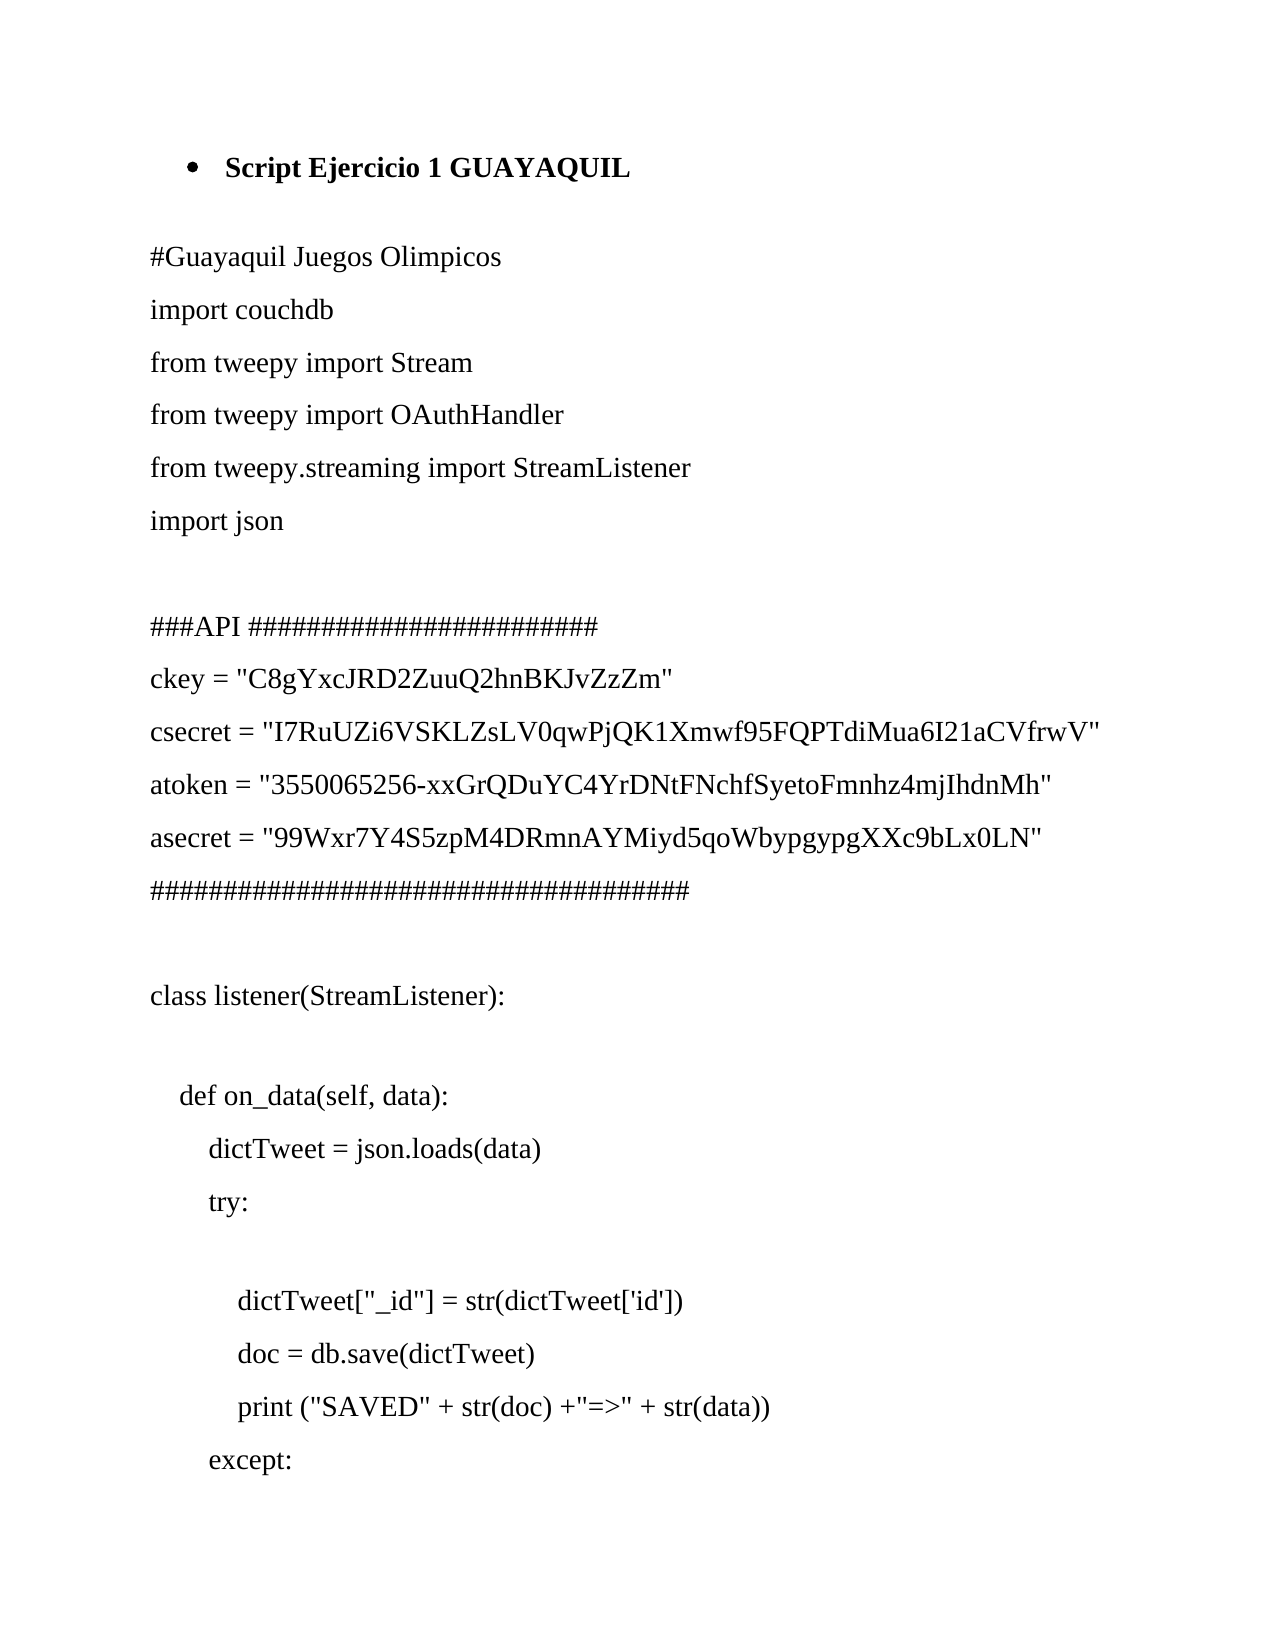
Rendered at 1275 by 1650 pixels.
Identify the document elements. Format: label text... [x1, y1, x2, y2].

text print ("SAVED" + str(doc) +"=>" + str(data)) [150, 1389, 1125, 1423]
text doc = db.save(dictTweet) [150, 1336, 1125, 1370]
text try: [150, 1184, 1125, 1217]
text from tweepy import Stream [150, 345, 1125, 378]
text import couchdb [150, 292, 1125, 325]
text asecret = "99Wxr7Y4S5zpM4DRmnAYMiyd5qoWbypgypgXXc9bLx0LN" [150, 820, 1125, 853]
text #Guayaquil Juegos Olimpicos [150, 239, 1125, 273]
text import json [150, 503, 1125, 537]
text ##################################### [150, 873, 1125, 906]
text csecret = "I7RuUZi6VSKLZsLV0qwPjQK1Xmwf95FQPTdiMua6I21aCVfrwV" [150, 714, 1125, 748]
text ###API ######################## [150, 609, 1125, 642]
text def on_data(self, data): [150, 1078, 1125, 1112]
text except: [150, 1442, 1125, 1475]
text dictTweet["_id"] = str(dictTweet['id']) [150, 1283, 1125, 1317]
text atoken = "3550065256-xxGrQDuYC4YrDNtFNchfSyetoFmnhz4mjIhdnMh" [150, 767, 1125, 801]
text dictTweet = json.loads(data) [150, 1131, 1125, 1164]
text from tweepy import OAuthHandler [150, 397, 1125, 431]
list Script Ejercicio 1 GUAYAQUIL [187, 150, 1125, 184]
text ckey = "C8gYxcJRD2ZuuQ2hnBKJvZzZm" [150, 662, 1125, 695]
text class listener(StreamListener): [150, 978, 1125, 1012]
text from tweepy.streaming import StreamListener [150, 450, 1125, 484]
